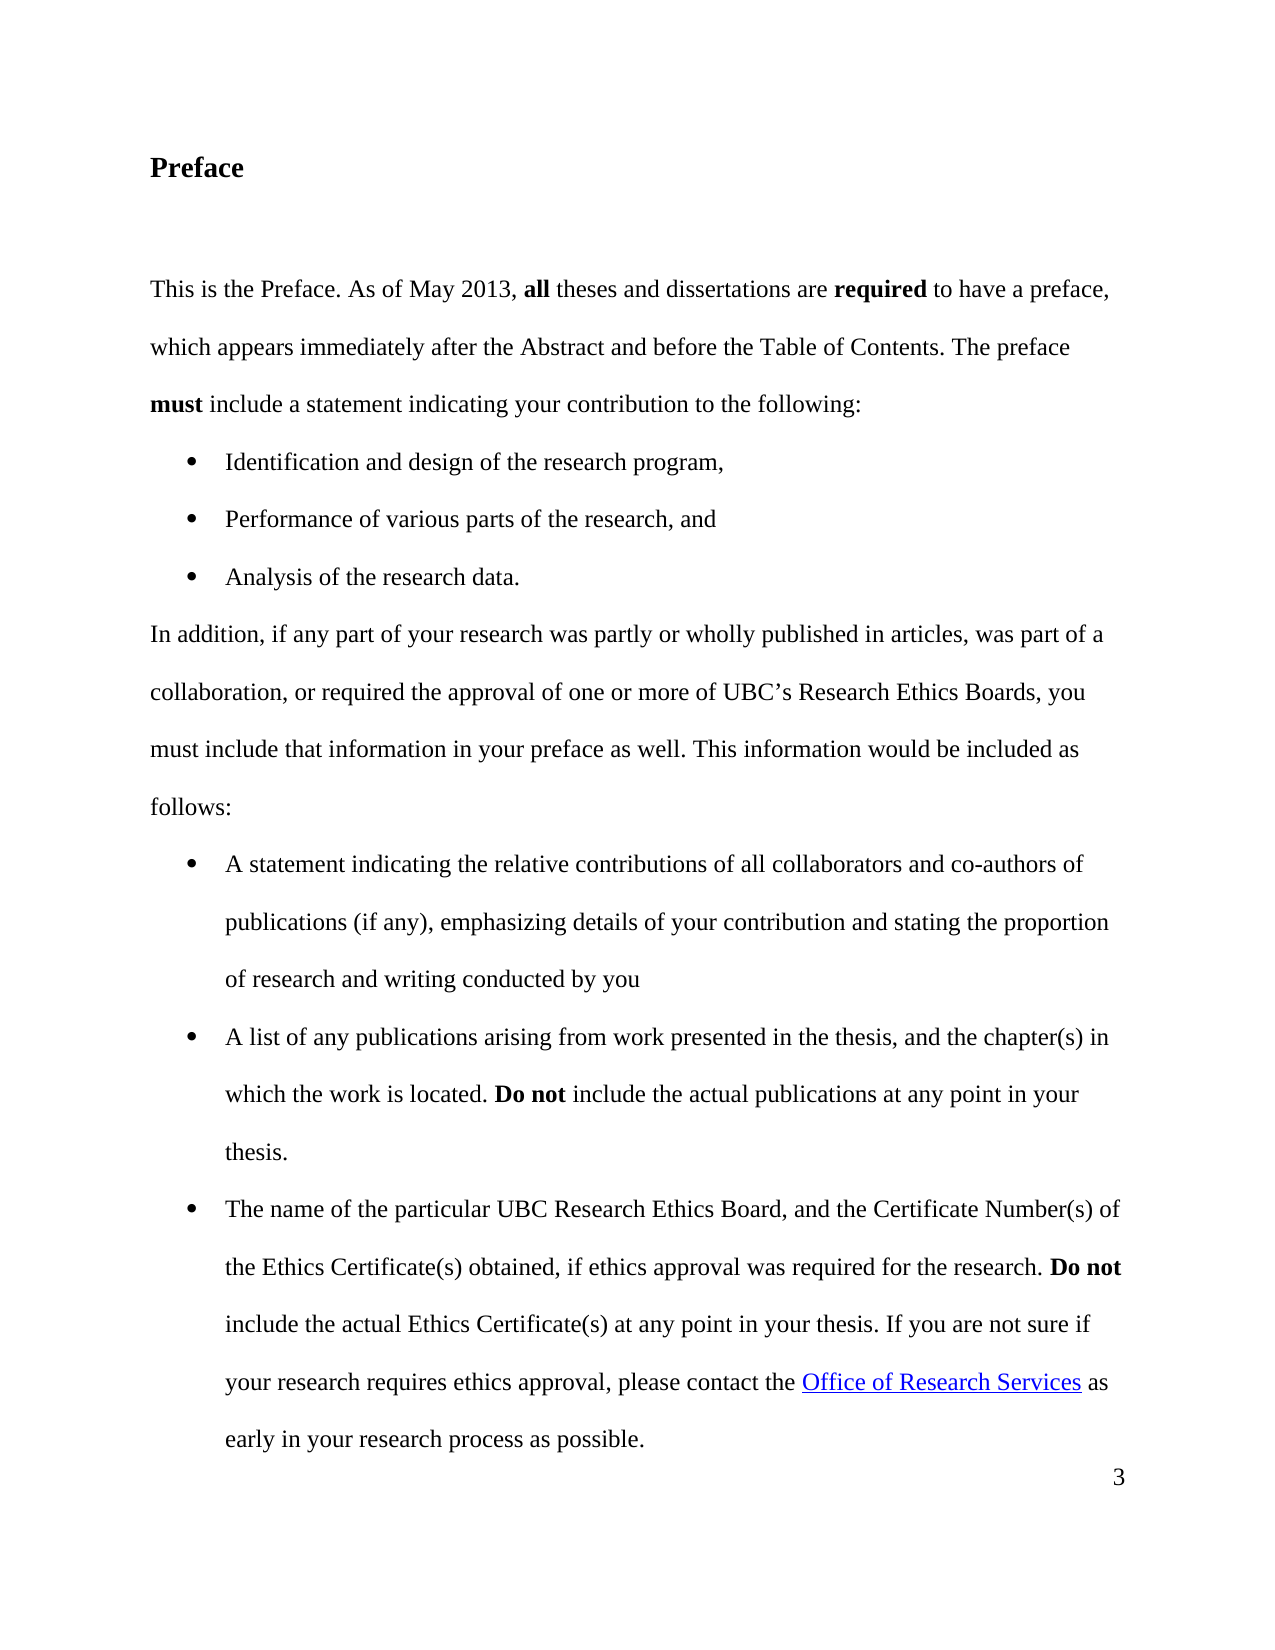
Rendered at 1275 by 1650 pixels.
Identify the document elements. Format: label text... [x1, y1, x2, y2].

list A list of any publications arising from work presented in the thesis, and the chapter(s) in which the work is located. Do not include the actual publications at any point in your thesis. [187, 1022, 1125, 1166]
list Analysis of the research data. [187, 562, 1125, 591]
text In addition, if any part of your research was partly or wholly published in articles, was part of a collaboration, or required the approval of one or more of UBC’s Research Ethics Boards, you must include that information in your preface as well. This information would be included as follows: [150, 619, 1125, 821]
list Identification and design of the research program, [187, 447, 1125, 476]
list The name of the particular UBC Research Ethics Board, and the Certificate Number(s) of the Ethics Certificate(s) obtained, if ethics approval was required for the research. Do not include the actual Ethics Certificate(s) at any point in your thesis. If you are not sure if your research requires ethics approval, please contact the Office of Research Services as early in your research process as possible. [187, 1194, 1125, 1453]
subtitle Preface [150, 150, 1125, 183]
list A statement indicating the relative contributions of all collaborators and co-authors of publications (if any), emphasizing details of your contribution and stating the proportion of research and writing conducted by you [187, 849, 1125, 993]
text This is the Preface. As of May 2013, all theses and dissertations are required to have a preface, which appears immediately after the Abstract and before the Table of Contents. The preface must include a statement indicating your contribution to the following: [150, 274, 1125, 418]
list Performance of various parts of the research, and [187, 504, 1125, 533]
